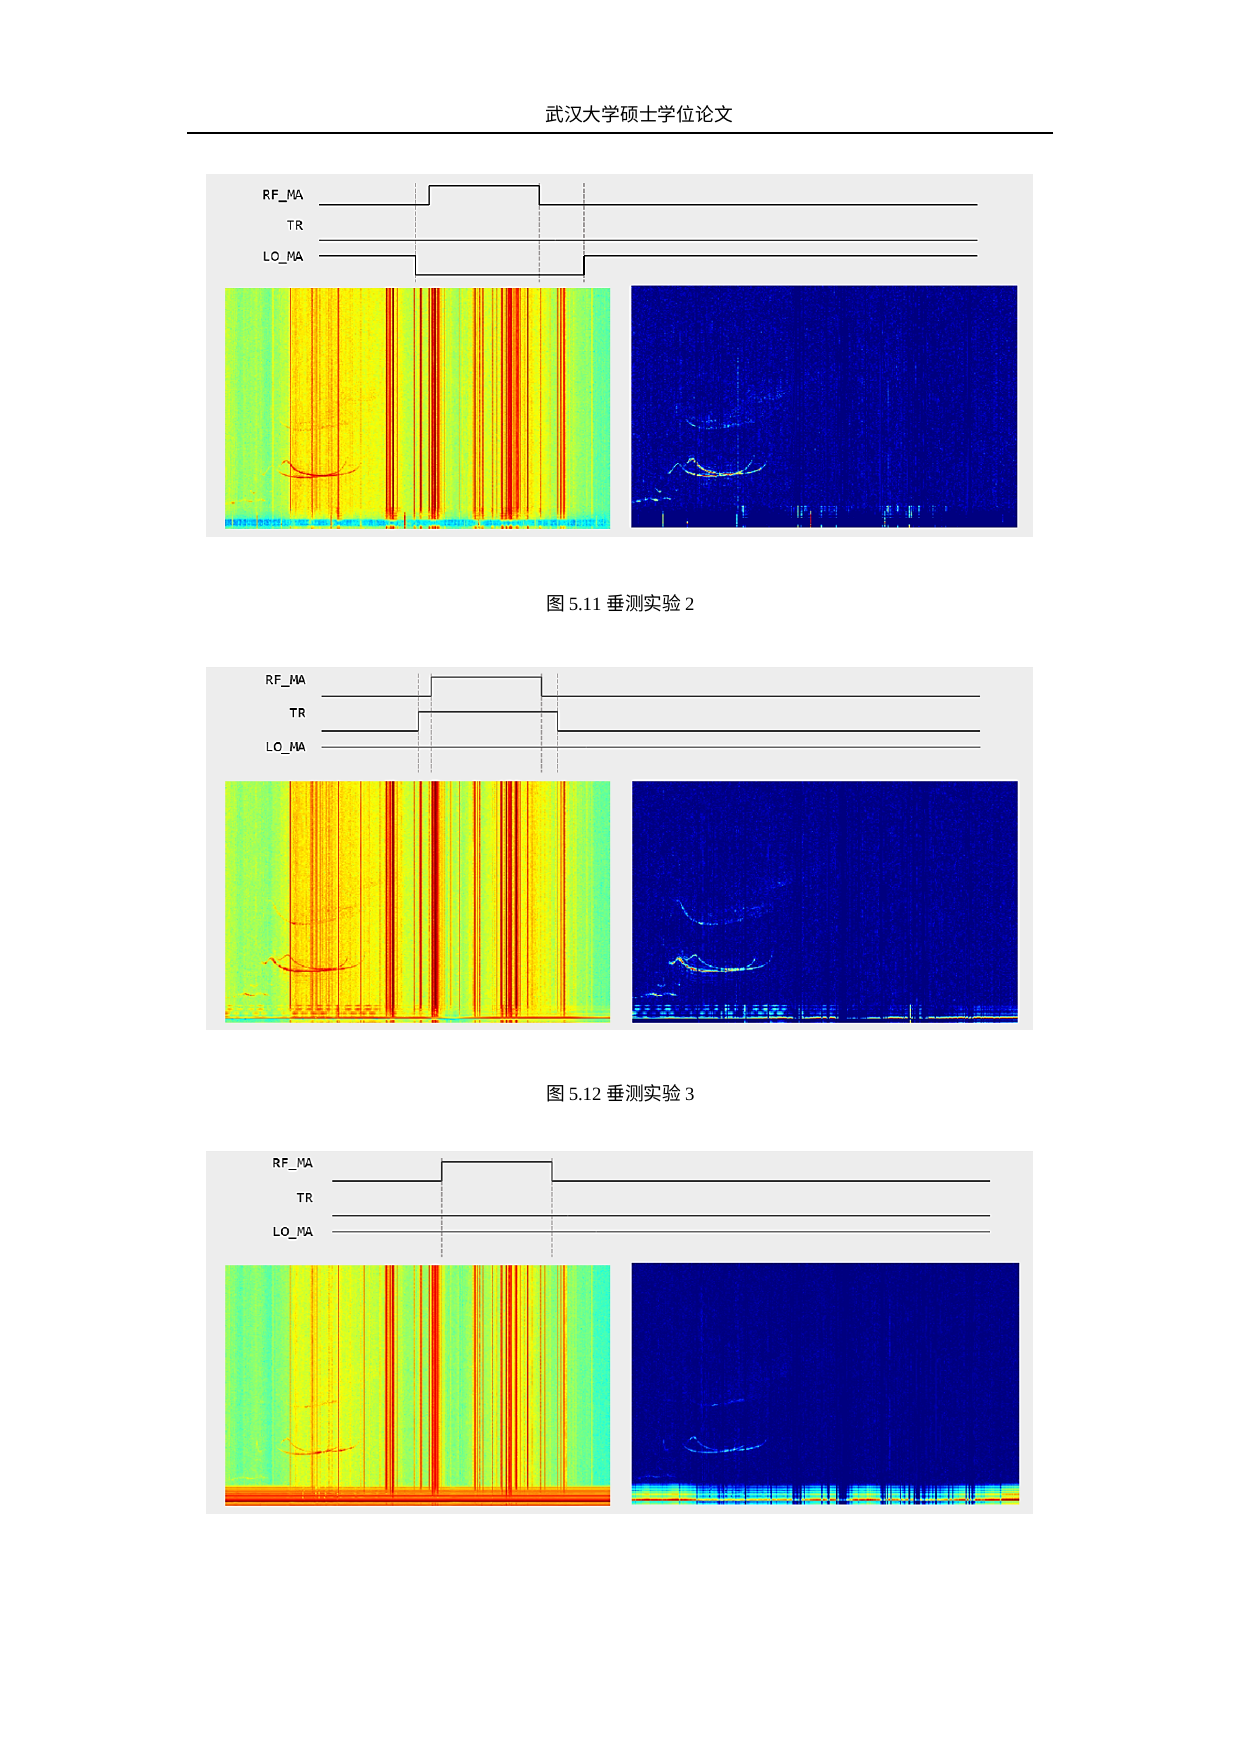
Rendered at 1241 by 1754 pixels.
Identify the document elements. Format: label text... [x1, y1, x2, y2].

text 图5.12 垂测实验3 [187, 1076, 1053, 1109]
picture [206, 664, 1033, 1030]
picture [206, 1148, 1033, 1514]
text 图5.11 垂测实验2 [187, 586, 1053, 620]
picture [206, 174, 1033, 537]
